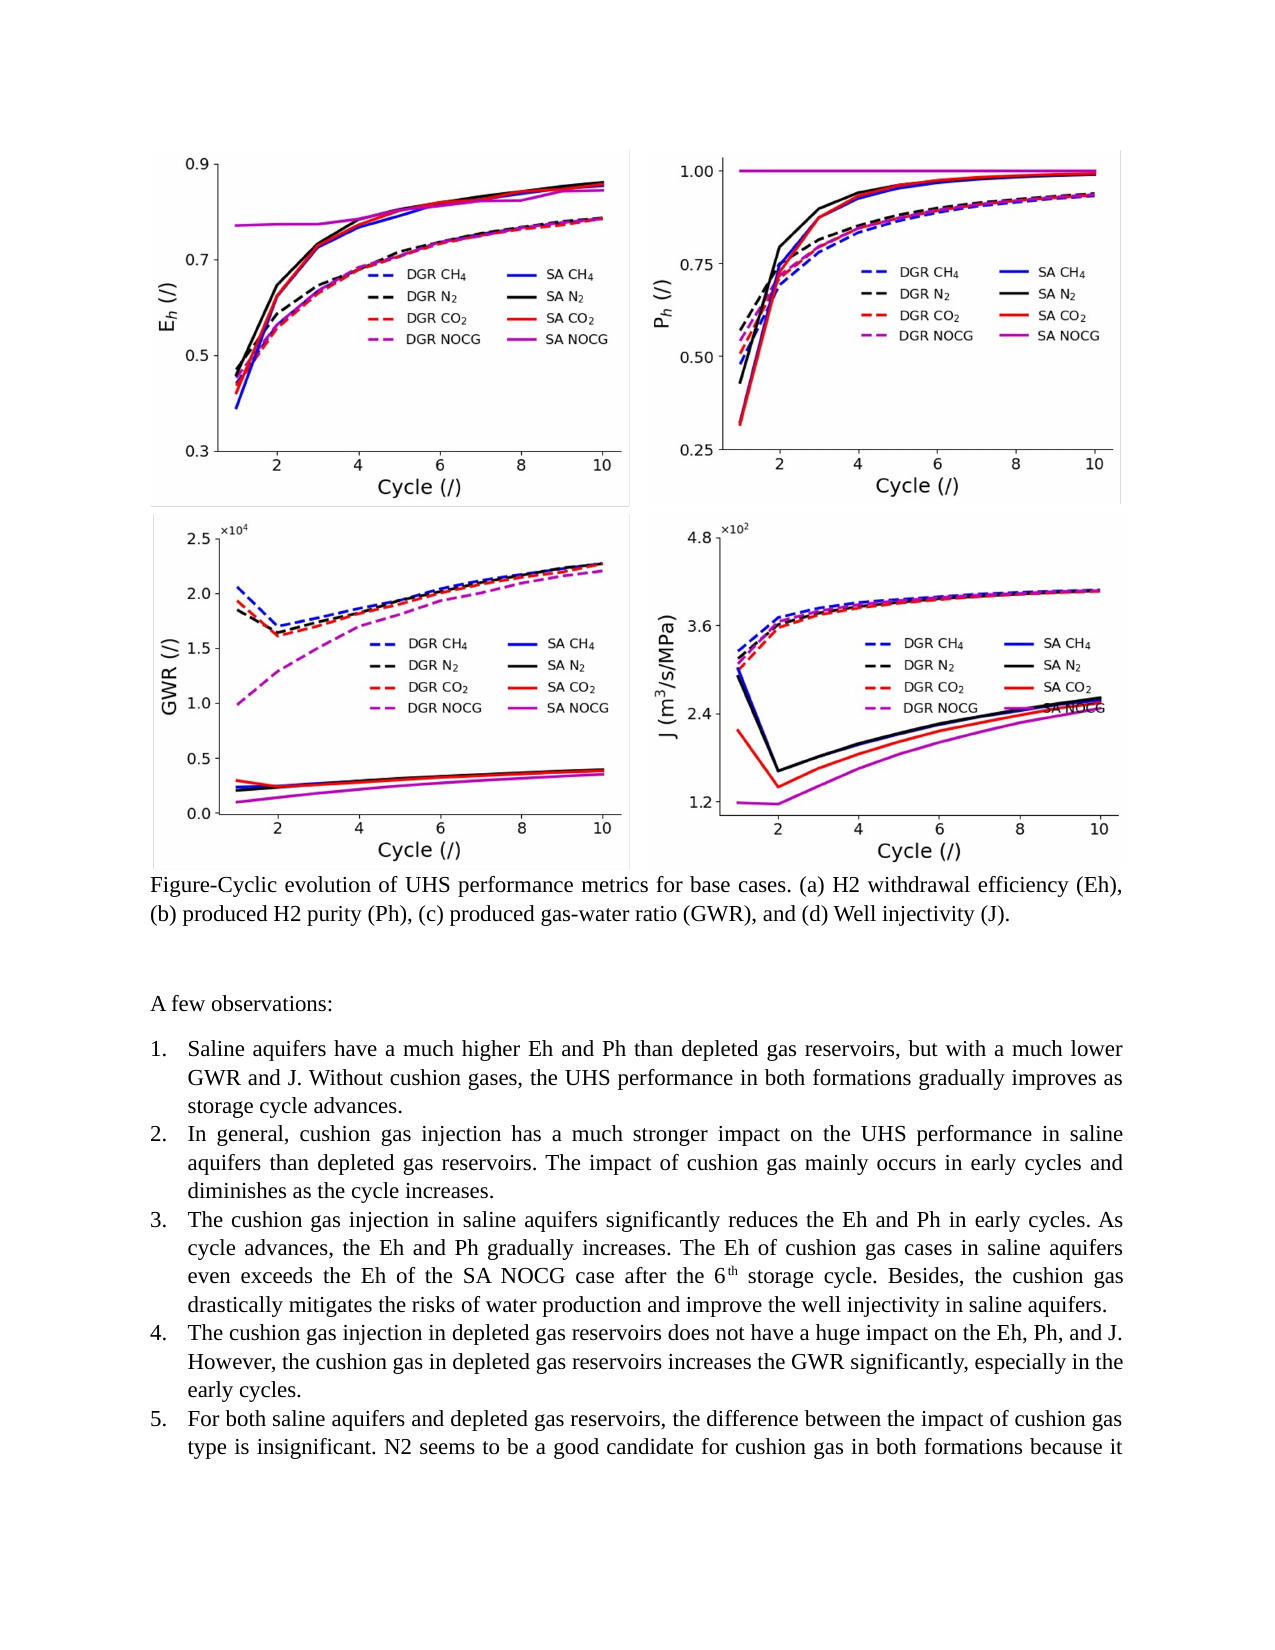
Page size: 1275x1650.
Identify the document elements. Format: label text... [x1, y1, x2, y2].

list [150, 1405, 1125, 1459]
text A few observations: [150, 990, 1125, 1016]
list The cushion gas injection in depleted gas reservoirs does not have a huge impact on the Eh, Ph, and J. However, the cushion gas in depleted gas reservoirs increases the GWR significantly, especially in the early cycles. [150, 1319, 1125, 1403]
picture [151, 149, 1126, 870]
list Saline aquifers have a much higher Eh and Ph than depleted gas reservoirs, but with a much lower GWR and J. Without cushion gases, the UHS performance in both formations gradually improves as storage cycle advances. [150, 1035, 1125, 1118]
list In general, cushion gas injection has a much stronger impact on the UHS performance in saline aquifers than depleted gas reservoirs. The impact of cushion gas mainly occurs in early cycles and diminishes as the cycle increases. [150, 1120, 1125, 1204]
list The cushion gas injection in saline aquifers significantly reduces the Eh and Ph in early cycles. As cycle advances, the Eh and Ph gradually increases. The Eh of cushion gas cases in saline aquifers even exceeds the Eh of the SA NOCG case after the 6th storage cycle. Besides, the cushion gas drastically mitigates the risks of water production and improve the well injectivity in saline aquifers. [150, 1206, 1125, 1317]
